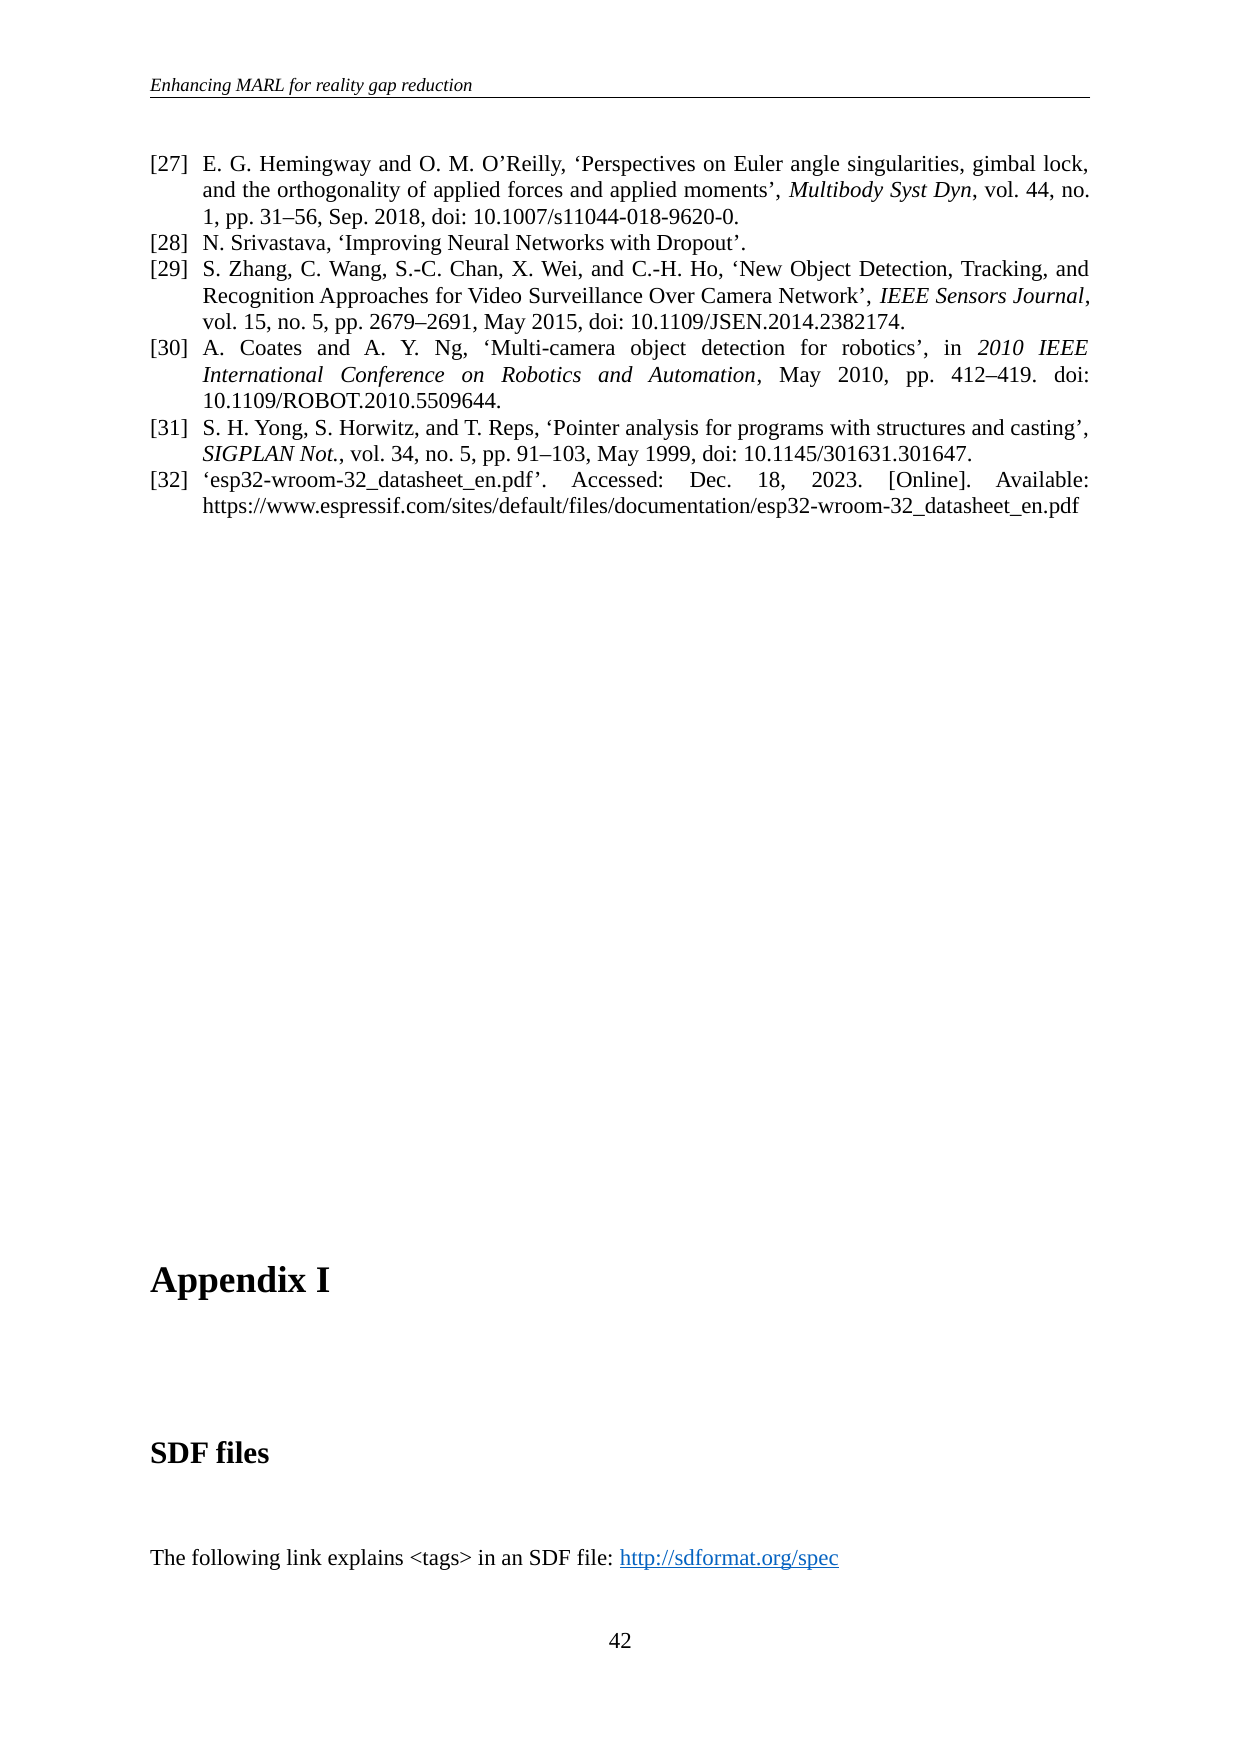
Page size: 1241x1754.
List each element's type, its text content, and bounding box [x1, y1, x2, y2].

text [29] S. Zhang, C. Wang, S.-C. Chan, X. Wei, and C.-H. Ho, ‘New Object Detection, Tracking, and Recognition Approaches for Video Surveillance Over Camera Network’, IEEE Sensors Journal, vol. 15, no. 5, pp. 2679–2691, May 2015, doi: 10.1109/JSEN.2014.2382174. [150, 255, 1090, 334]
text The following link explains <tags> in an SDF file: http://sdformat.org/spec [150, 1544, 1090, 1571]
text [31] S. H. Yong, S. Horwitz, and T. Reps, ‘Pointer analysis for programs with structures and casting’, SIGPLAN Not., vol. 34, no. 5, pp. 91–103, May 1999, doi: 10.1145/301631.301647. [150, 413, 1090, 466]
text [28] N. Srivastava, ‘Improving Neural Networks with Dropout’. [150, 229, 1090, 255]
subtitle Appendix I [150, 1257, 1090, 1300]
text [30] A. Coates and A. Y. Ng, ‘Multi-camera object detection for robotics’, in 2010 IEEE International Conference on Robotics and Automation, May 2010, pp. 412–419. doi: 10.1109/ROBOT.2010.5509644. [150, 334, 1090, 413]
subtitle SDF files [150, 1434, 1090, 1470]
text [32] ‘esp32-wroom-32_datasheet_en.pdf’. Accessed: Dec. 18, 2023. [Online]. Available: https://www.espressif.com/sites/default/files/documentation/esp32-wroom-32_datasheet_en.pdf [150, 466, 1090, 519]
text [27] E. G. Hemingway and O. M. O’Reilly, ‘Perspectives on Euler angle singularities, gimbal lock, and the orthogonality of applied forces and applied moments’, Multibody Syst Dyn, vol. 44, no. 1, pp. 31–56, Sep. 2018, doi: 10.1007/s11044-018-9620-0. [150, 150, 1090, 229]
